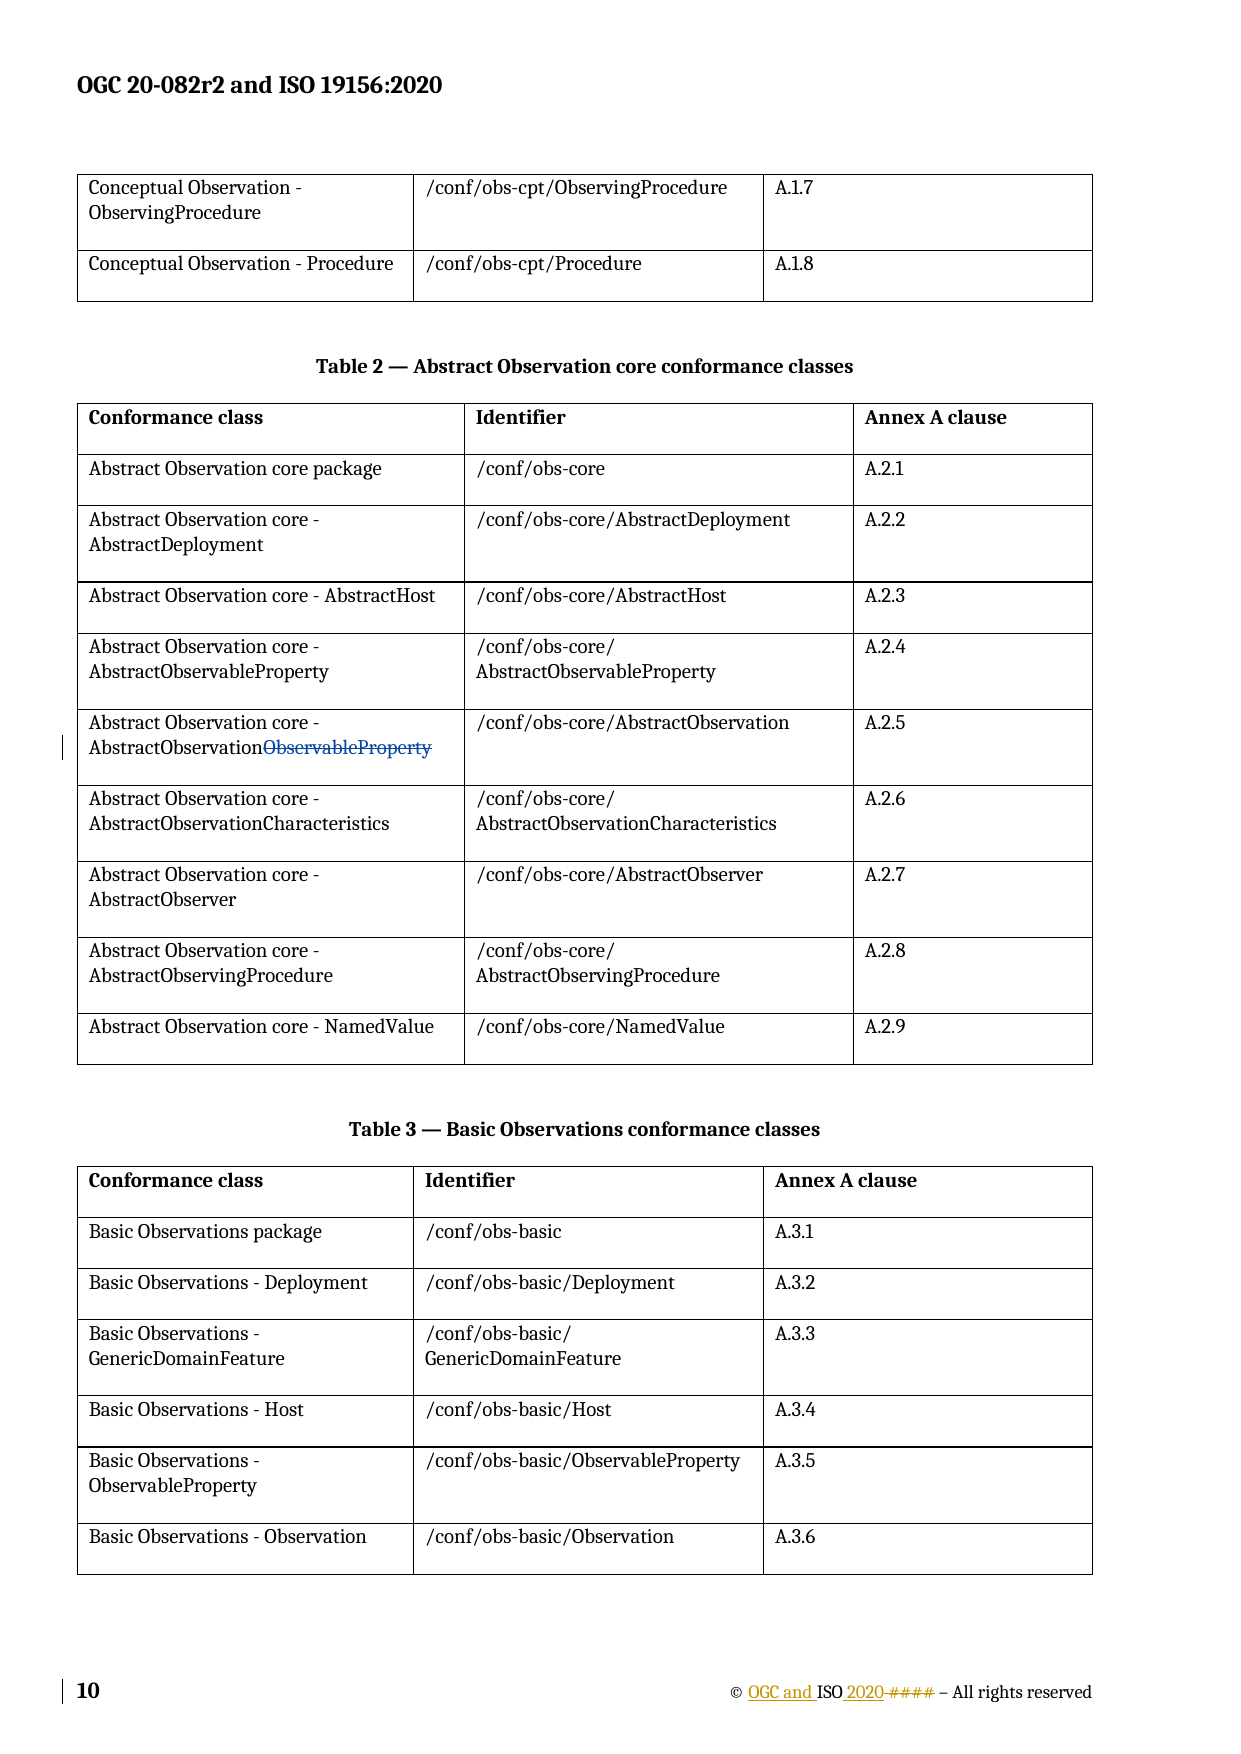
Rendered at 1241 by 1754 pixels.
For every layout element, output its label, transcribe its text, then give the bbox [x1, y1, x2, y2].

table_cell Abstract Observation core - AbstractObservableProperty [78, 634, 464, 708]
table_cell /conf/obs-cpt/Procedure [414, 251, 763, 301]
table_header Annex A clause [764, 1167, 1092, 1217]
table_cell Abstract Observation core package [78, 455, 464, 505]
text Table 3 — Basic Observations conformance classes [77, 1116, 1092, 1141]
table_header Identifier [414, 1167, 763, 1217]
table_cell A.2.8 [854, 938, 1092, 1013]
text Table 2 — Abstract Observation core conformance classes [77, 353, 1092, 378]
table_cell Abstract Observation core - NamedValue [78, 1014, 464, 1064]
table_cell /conf/obs-cpt/ObservingProcedure [414, 175, 763, 250]
table_cell Abstract Observation core - AbstractDeployment [78, 506, 464, 581]
table_cell Conceptual Observation - ObservingProcedure [78, 175, 413, 250]
table_cell A.2.6 [854, 786, 1092, 861]
table_cell Basic Observations - ObservableProperty [78, 1448, 413, 1522]
table_cell /conf/obs-core/AbstractDeployment [465, 506, 853, 581]
table_cell /conf/obs-basic [414, 1218, 763, 1268]
table_cell Basic Observations - Host [78, 1396, 413, 1446]
table_cell A.1.8 [764, 251, 1092, 301]
table_header Annex A clause [854, 404, 1092, 454]
table_cell A.3.3 [764, 1320, 1092, 1395]
table_cell A.2.9 [854, 1014, 1092, 1064]
table_cell A.3.4 [764, 1396, 1092, 1446]
table_cell A.3.6 [764, 1524, 1092, 1573]
table_cell Basic Observations package [78, 1218, 413, 1268]
table_cell /conf/obs-core [465, 455, 853, 505]
table_header Identifier [465, 404, 853, 454]
table_cell A.2.3 [854, 583, 1092, 632]
table_cell A.3.5 [764, 1448, 1092, 1522]
table_cell A.3.2 [764, 1269, 1092, 1319]
table_cell Basic Observations - Observation [78, 1524, 413, 1573]
table_cell Abstract Observation core - AbstractObservingProcedure [78, 938, 464, 1013]
table_cell A.1.7 [764, 175, 1092, 250]
table_cell /conf/obs-basic/GenericDomainFeature [414, 1320, 763, 1395]
table_cell /conf/obs-basic/Deployment [414, 1269, 763, 1319]
table_cell Abstract Observation core - AbstractHost [78, 583, 464, 632]
table_cell /conf/obs-core/AbstractObservableProperty [465, 634, 853, 708]
table_header Conformance class [78, 1167, 413, 1217]
table_cell /conf/obs-basic/ObservableProperty [414, 1448, 763, 1522]
table_cell A.3.1 [764, 1218, 1092, 1268]
table_cell Abstract Observation core - AbstractObserver [78, 862, 464, 937]
table_cell /conf/obs-core/AbstractObservation [465, 710, 853, 784]
table_cell Abstract Observation core - AbstractObservation [78, 710, 464, 784]
table_cell /conf/obs-core/AbstractHost [465, 583, 853, 632]
table_cell /conf/obs-basic/Host [414, 1396, 763, 1446]
table_cell Basic Observations - Deployment [78, 1269, 413, 1319]
table_cell Basic Observations - GenericDomainFeature [78, 1320, 413, 1395]
table_cell /conf/obs-core/AbstractObservationCharacteristics [465, 786, 853, 861]
table_cell A.2.5 [854, 710, 1092, 784]
table_cell /conf/obs-core/NamedValue [465, 1014, 853, 1064]
table_cell A.2.7 [854, 862, 1092, 937]
table_cell /conf/obs-core/AbstractObserver [465, 862, 853, 937]
table_header Conformance class [78, 404, 464, 454]
table_cell /conf/obs-core/AbstractObservingProcedure [465, 938, 853, 1013]
table_cell A.2.1 [854, 455, 1092, 505]
table_cell A.2.4 [854, 634, 1092, 708]
table_cell Abstract Observation core - AbstractObservationCharacteristics [78, 786, 464, 861]
table_cell /conf/obs-basic/Observation [414, 1524, 763, 1573]
table_cell A.2.2 [854, 506, 1092, 581]
table_cell Conceptual Observation - Procedure [78, 251, 413, 301]
